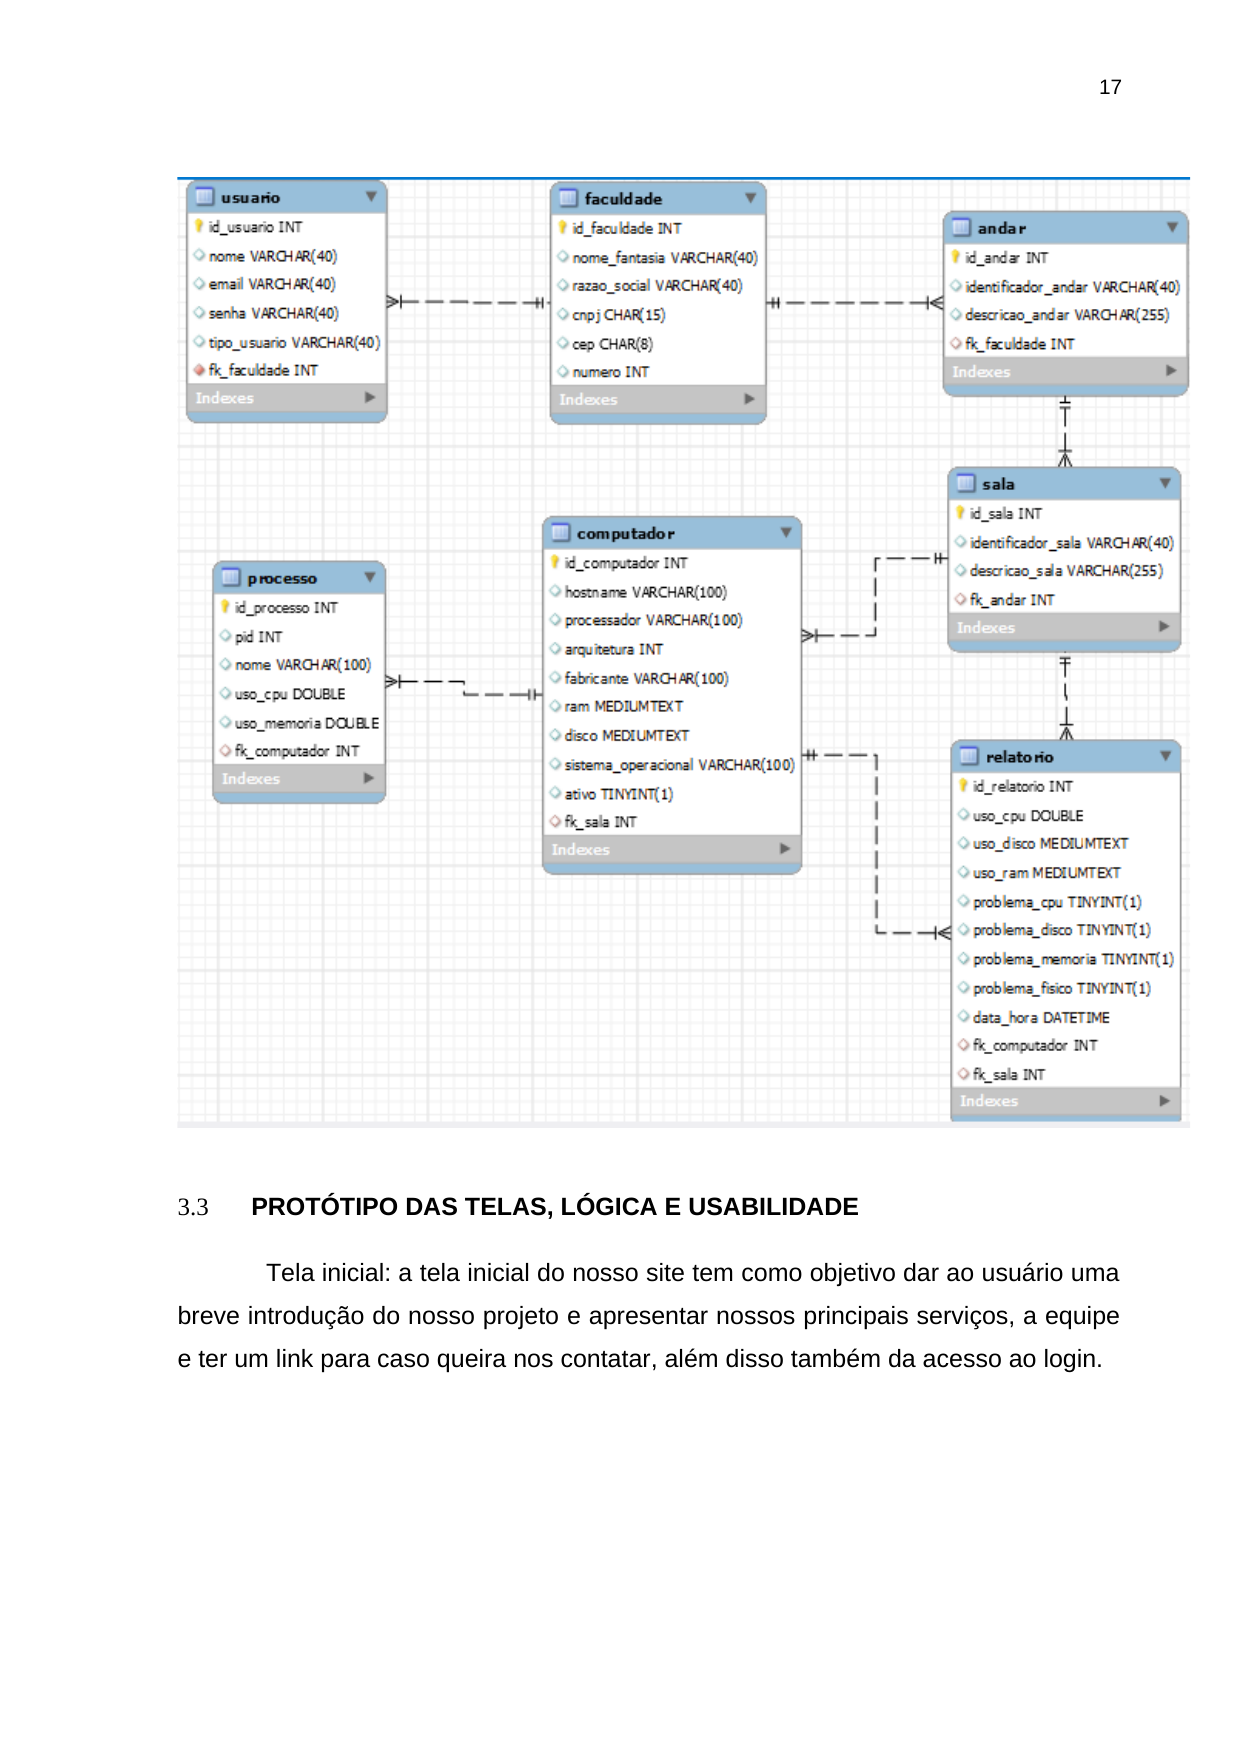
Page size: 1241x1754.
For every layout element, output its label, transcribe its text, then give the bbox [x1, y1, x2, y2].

subtitle Protótipo das telas, lógica e usabilidade [177, 1192, 1122, 1220]
picture [177, 177, 1191, 1128]
text Tela inicial: a tela inicial do nosso site tem como objetivo dar ao usuário uma breve introdução do nosso projeto e apresentar nossos principais serviços, a equipe e ter um link para caso queira nos contatar, além disso também da acesso ao login. [177, 1258, 1122, 1373]
